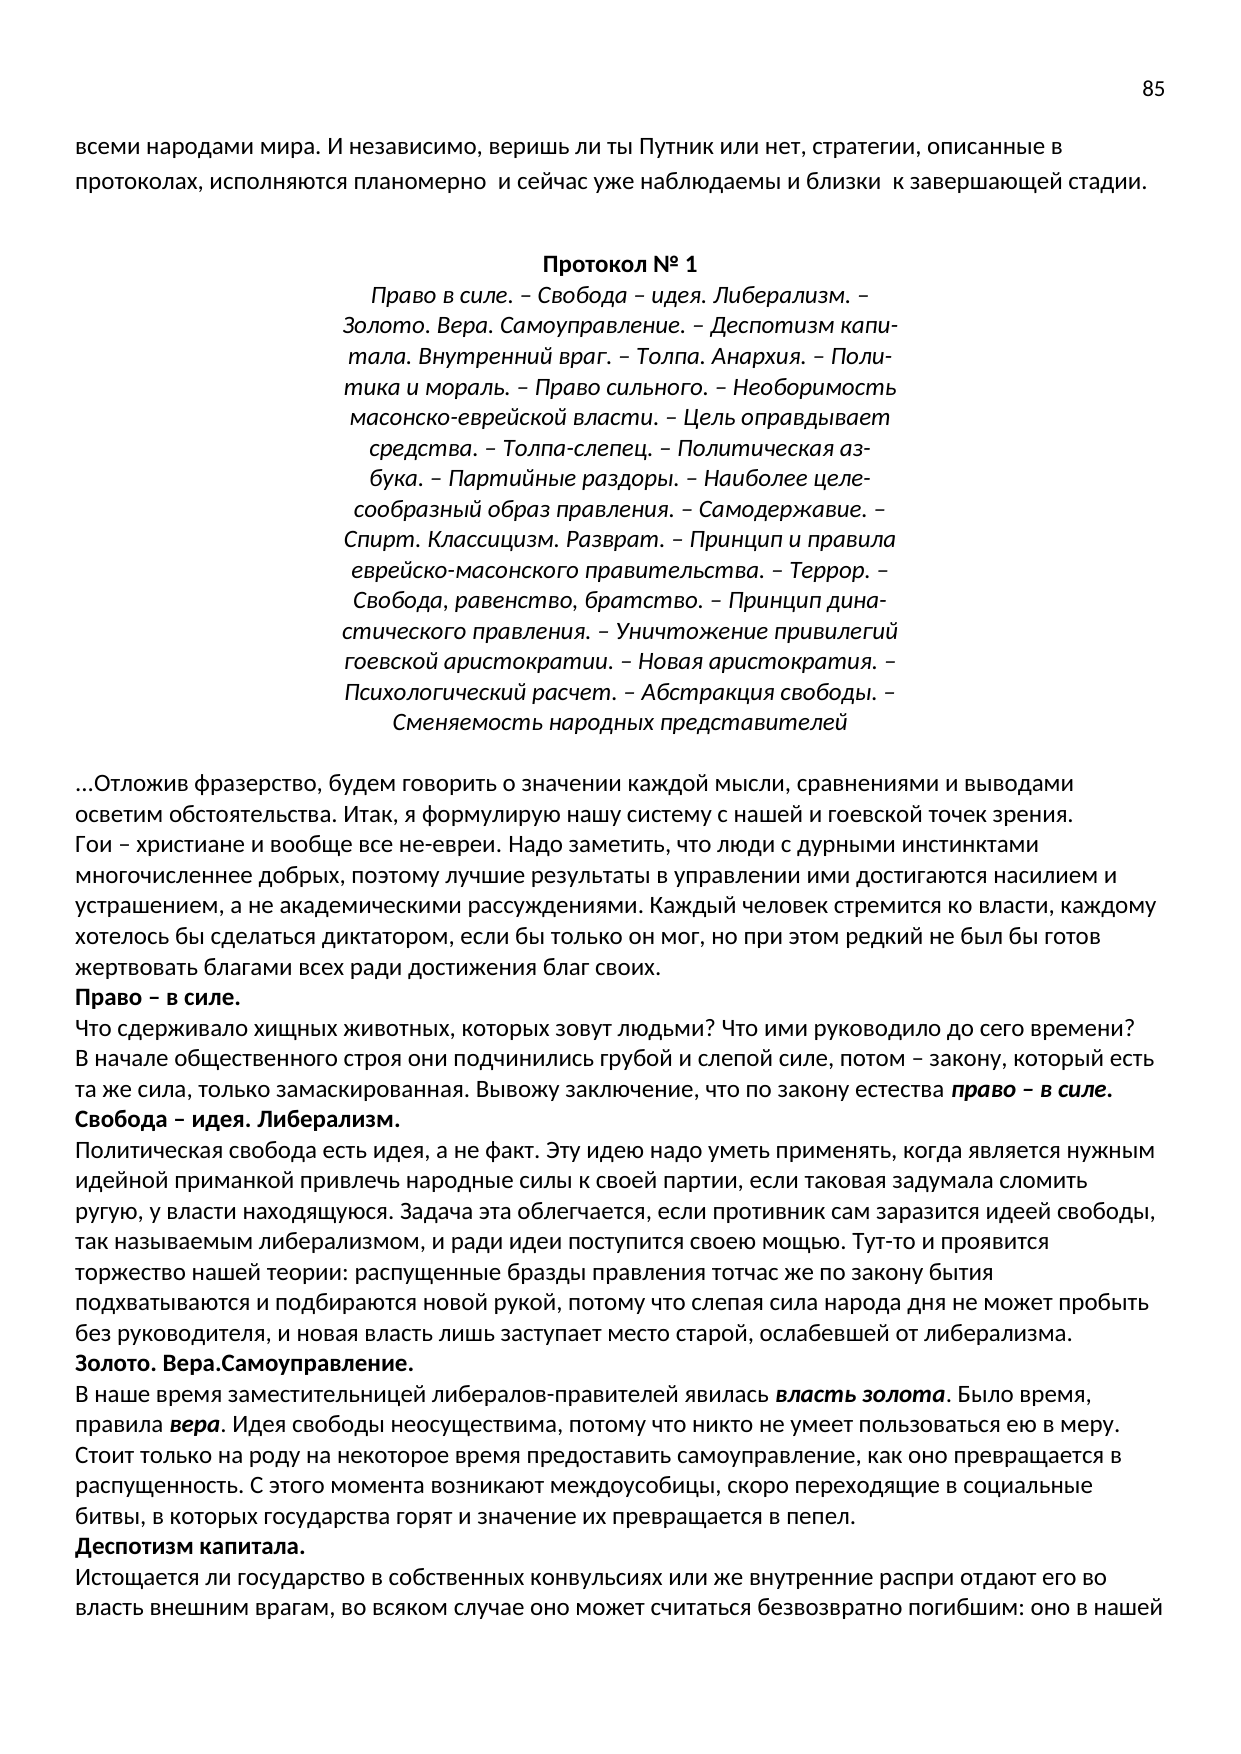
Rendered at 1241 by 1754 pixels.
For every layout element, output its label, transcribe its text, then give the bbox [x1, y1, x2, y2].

text В наше время заместительницей либералов-правителей явилась власть золота. Было время, правила вера. Идея свободы неосуществима, потому что никто не умеет пользоваться ею в меру. Стоит только на роду на некоторое время предоставить самоуправление, как оно превращается в распущенность. С этого момента возникают междоусобицы, скоро переходящие в социальные [75, 1378, 1165, 1500]
text Психологический расчет. – Абстракция свободы. – [75, 676, 1165, 706]
text масонско-еврейской власти. – Цель оправдывает [75, 401, 1165, 432]
text многочисленнее добрых, поэтому лучшие результаты в управлении ими достигаются насилием и устрашением, а не академическими рассуждениями. Каждый человек стремится ко власти, каждому хотелось бы сделаться диктатором, если бы только он мог, но при этом редкий не был бы готов жертвовать благами всех ради достижения благ своих. [75, 859, 1165, 981]
text Право в силе. – Свобода – идея. Либерализм. – [75, 279, 1165, 310]
text тика и мораль. – Право сильного. – Необоримость [75, 371, 1165, 401]
text еврейско-масонского правительства. – Террор. – [75, 554, 1165, 584]
text битвы, в которых государства горят и значение их превращается в пепел. [75, 1500, 1165, 1531]
text Золото. Вера.Самоуправление. [75, 1347, 1165, 1378]
text В начале общественного строя они подчинились грубой и слепой силе, потом – закону, который есть та же сила, только замаскированная. Вывожу заключение, что по закону естества право – в силе. [75, 1042, 1165, 1103]
text Свобода, равенство, братство. – Принцип дина- [75, 584, 1165, 615]
text Деспотизм капитала. [75, 1531, 1165, 1561]
text стического правления. – Уничтожение привилегий [75, 615, 1165, 645]
text Политическая свобода есть идея, а не факт. Эту идею надо уметь применять, когда является нужным [75, 1134, 1165, 1164]
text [75, 130, 1165, 195]
text гоевской аристократии. – Новая аристократия. – [75, 645, 1165, 676]
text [75, 1561, 1165, 1622]
text Что сдерживало хищных животных, которых зовут людьми? Что ими руководило до сего времени? [75, 1012, 1165, 1042]
text ...Отложив фразерство, будем говорить о значении каждой мысли, сравнениями и выводами осветим обстоятельства. Итак, я формулирую нашу систему с нашей и гоевской точек зрения. [75, 767, 1165, 828]
text Спирт. Классицизм. Разврат. – Принцип и правила [75, 523, 1165, 554]
text Свобода – идея. Либерализм. [75, 1103, 1165, 1134]
text Протокол № 1 [75, 249, 1165, 279]
text Сменяемость народных представителей [75, 706, 1165, 737]
text идейной приманкой привлечь народные силы к своей партии, если таковая задумала сломить ругую, у власти находящуюся. Задача эта облегчается, если противник сам заразится идеей свободы, так называемым либерализмом, и ради идеи поступится своею мощью. Тут-то и проявится торжество нашей теории: распущенные бразды правления тотчас же по закону бытия подхватываются и подбираются новой рукой, потому что слепая сила народа дня не может пробыть без руководителя, и новая власть лишь заступает место старой, ослабевшей от либерализма. [75, 1164, 1165, 1347]
text средства. – Толпа-слепец. – Политическая аз- [75, 432, 1165, 462]
text сообразный образ правления. – Самодержавие. – [75, 493, 1165, 523]
text бука. – Партийные раздоры. – Наиболее целе- [75, 462, 1165, 493]
text Золото. Вера. Самоуправление. – Деспотизм капи- [75, 310, 1165, 340]
text Гои – христиане и вообще все не-евреи. Надо заметить, что люди с дурными инстинктами [75, 828, 1165, 859]
text Право – в силе. [75, 981, 1165, 1012]
text тала. Внутренний враг. – Толпа. Анархия. – Поли- [75, 340, 1165, 371]
